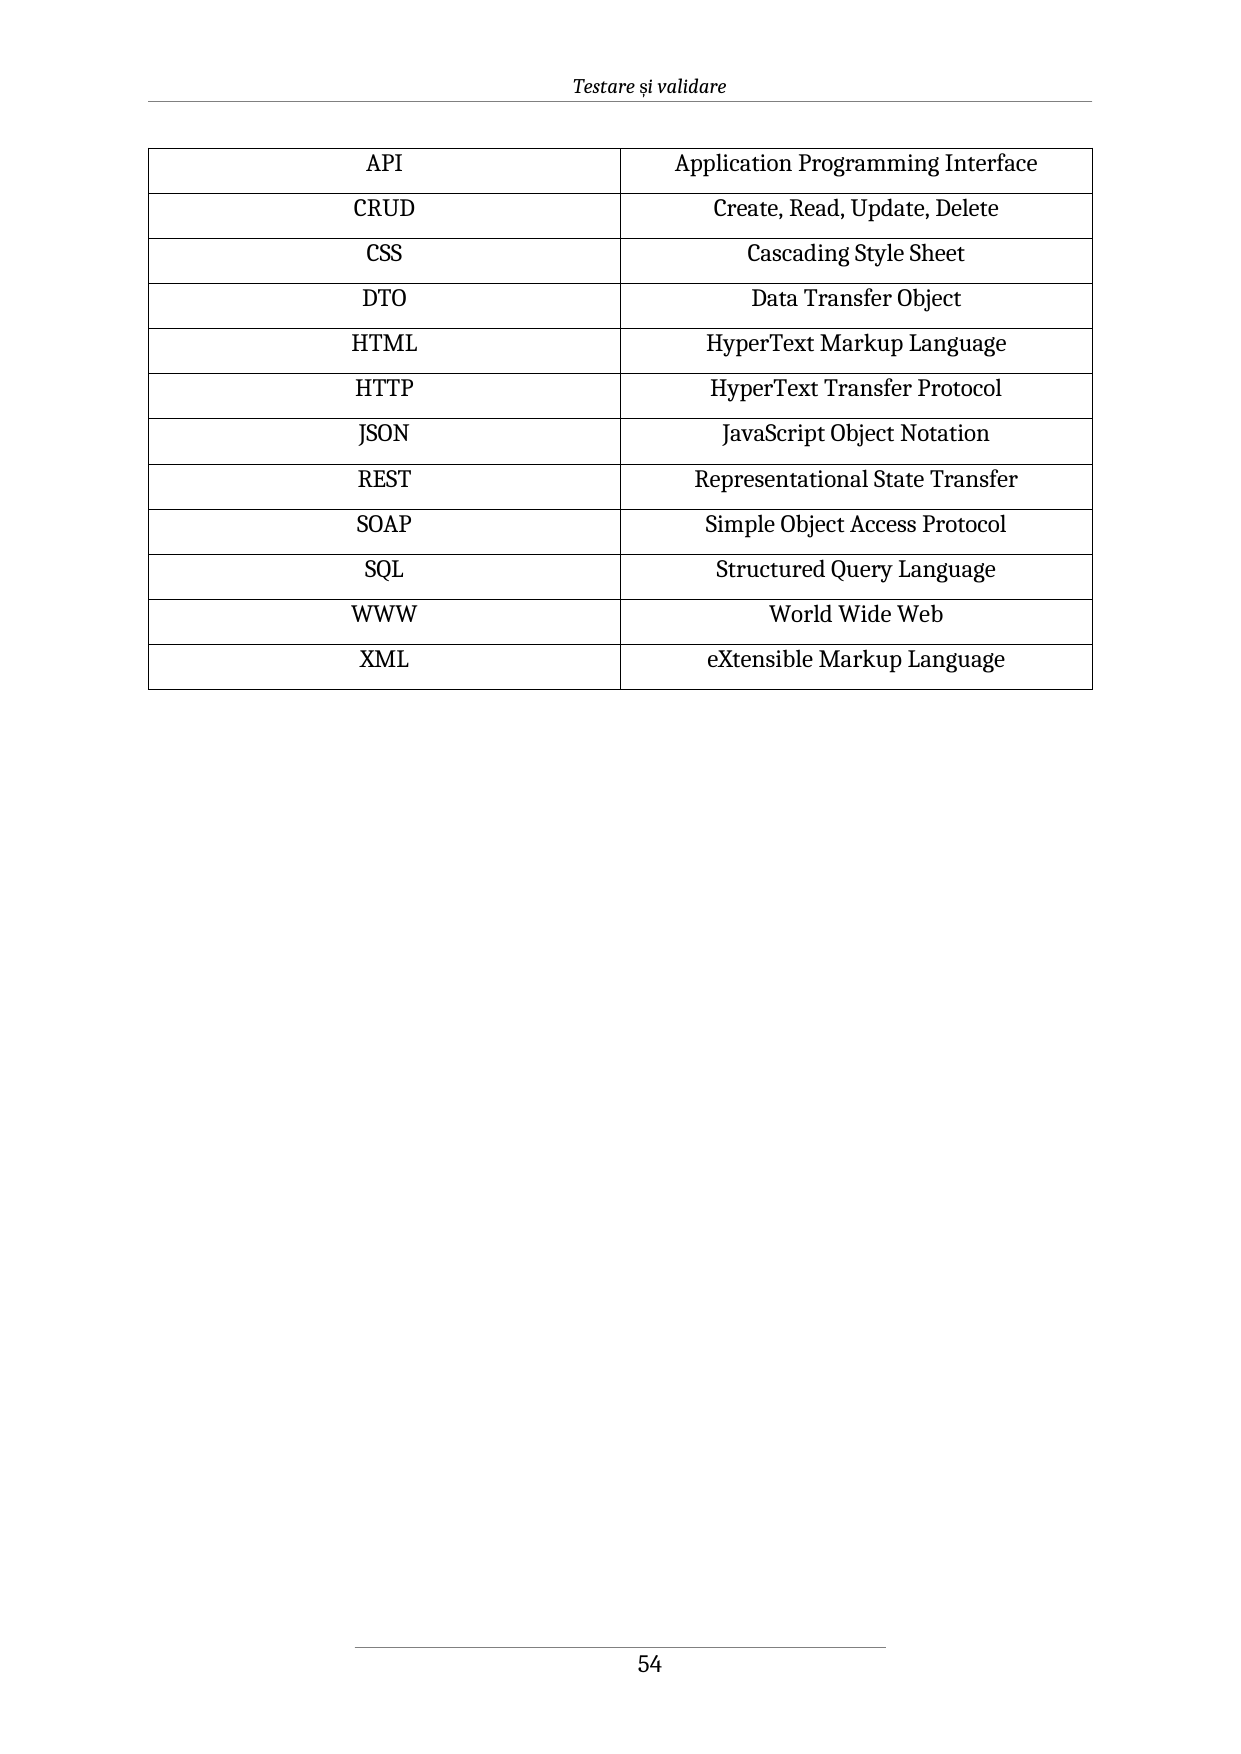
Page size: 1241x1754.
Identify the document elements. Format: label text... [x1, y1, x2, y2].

table_cell SOAP [149, 510, 620, 554]
table_cell HTML [149, 329, 620, 373]
table_cell CSS [149, 239, 620, 283]
table_cell CRUD [149, 194, 620, 238]
table_cell REST [149, 465, 620, 508]
table_cell Data Transfer Object [621, 284, 1092, 328]
table_cell JavaScript Object Notation [621, 419, 1092, 463]
table_cell Simple Object Access Protocol [621, 510, 1092, 554]
table_cell Structured Query Language [621, 555, 1092, 599]
table_header Application Programming Interface [621, 149, 1092, 193]
table_cell World Wide Web [621, 600, 1092, 644]
table_cell HTTP [149, 374, 620, 418]
table_cell Representational State Transfer [621, 465, 1092, 508]
table_cell eXtensible Markup Language [621, 645, 1092, 689]
table_cell JSON [149, 419, 620, 463]
table_cell Create, Read, Update, Delete [621, 194, 1092, 238]
table_cell DTO [149, 284, 620, 328]
table_cell SQL [149, 555, 620, 599]
table_cell HyperText Markup Language [621, 329, 1092, 373]
table_cell WWW [149, 600, 620, 644]
table_header API [149, 149, 620, 193]
table_cell HyperText Transfer Protocol [621, 374, 1092, 418]
table_cell XML [149, 645, 620, 689]
table_cell Cascading Style Sheet [621, 239, 1092, 283]
